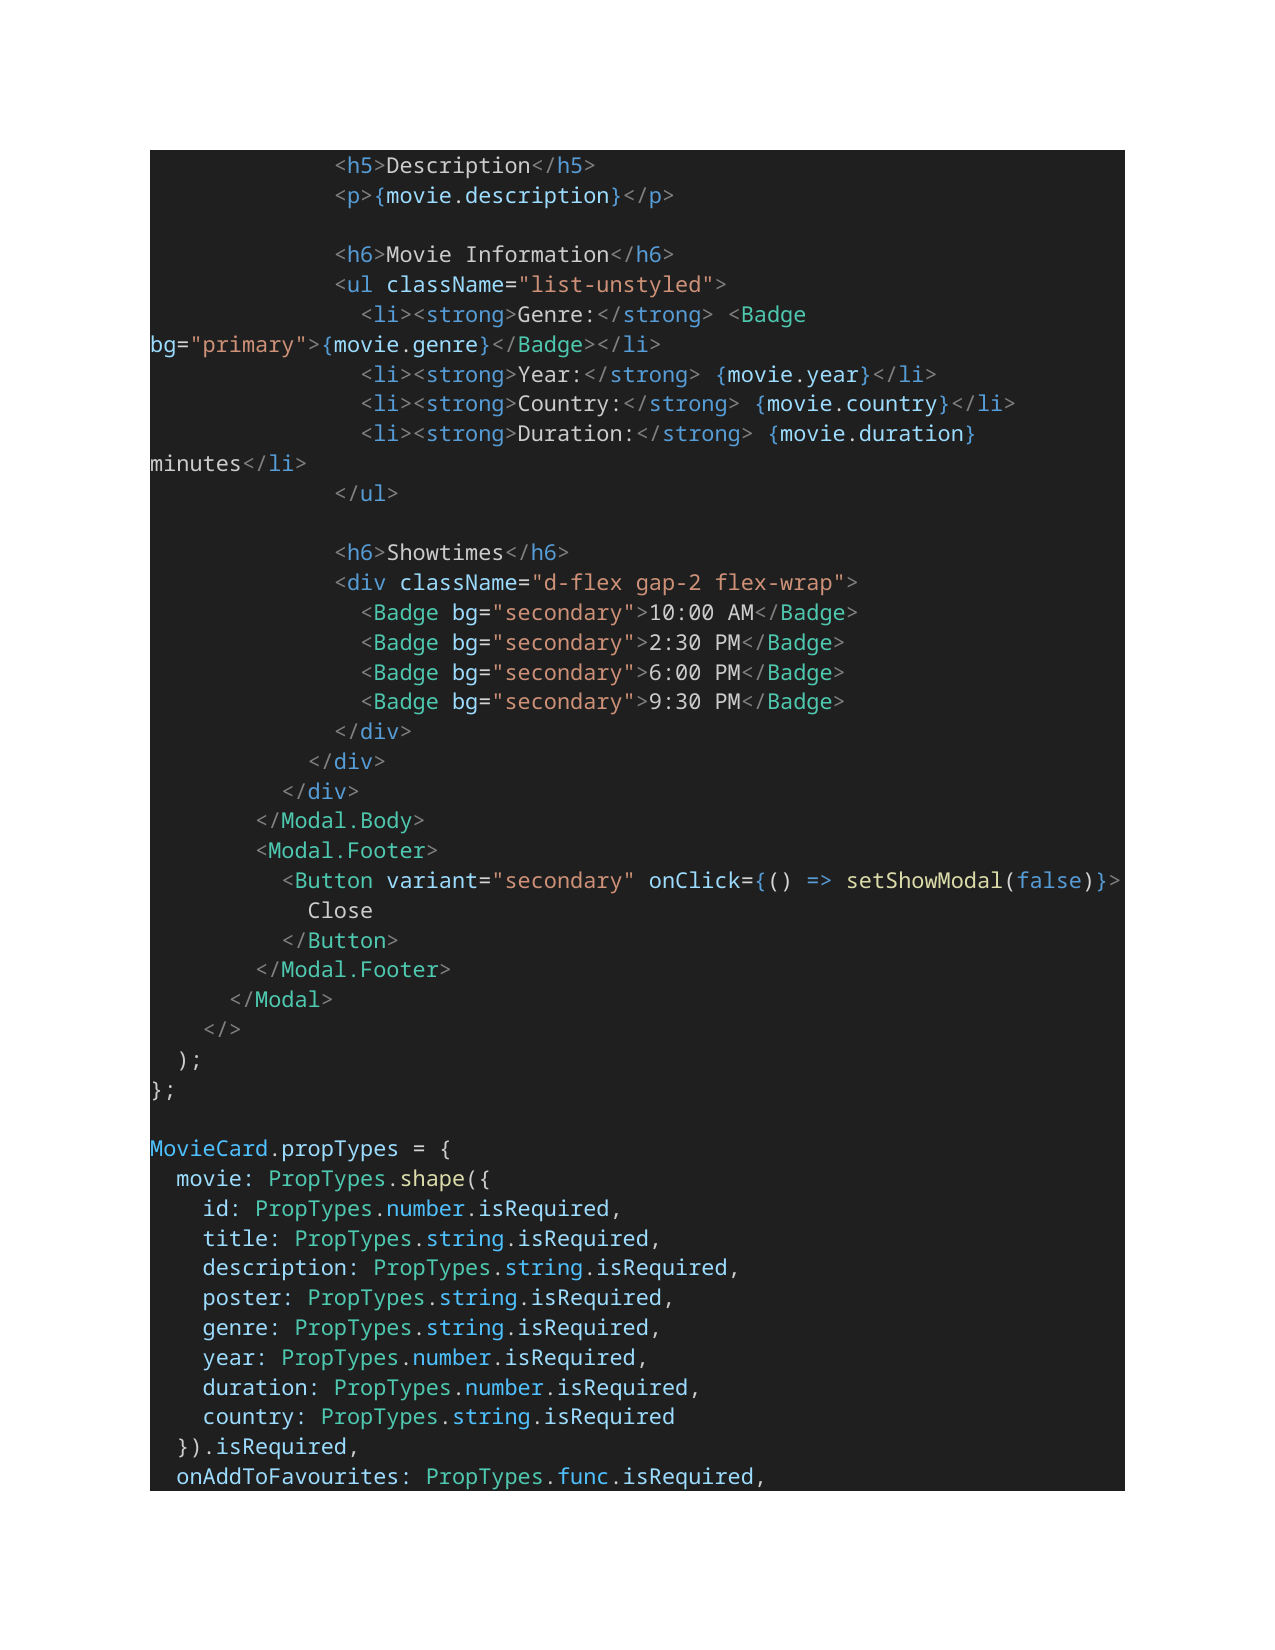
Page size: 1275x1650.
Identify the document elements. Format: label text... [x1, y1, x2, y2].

text </Button> [150, 924, 1125, 954]
text </ul> [150, 478, 1125, 507]
text </> [150, 1014, 1125, 1044]
text year: PropTypes.number.isRequired, [150, 1342, 1125, 1371]
text <Badge bg="secondary">10:00 AM</Badge> [150, 597, 1125, 627]
text </Modal.Footer> [150, 954, 1125, 984]
text </div> [150, 746, 1125, 776]
text <Badge bg="secondary">6:00 PM</Badge> [150, 656, 1125, 686]
text poster: PropTypes.string.isRequired, [150, 1282, 1125, 1312]
text id: PropTypes.number.isRequired, [150, 1193, 1125, 1222]
text </div> [150, 776, 1125, 805]
text <Modal.Footer> [150, 835, 1125, 865]
text <li><strong>Genre:</strong> <Badge bg="primary">{movie.genre}</Badge></li> [150, 299, 1125, 358]
text <li><strong>Country:</strong> {movie.country}</li> [150, 388, 1125, 418]
text title: PropTypes.string.isRequired, [150, 1222, 1125, 1252]
text <div className="d-flex gap-2 flex-wrap"> [150, 567, 1125, 597]
text </Modal.Body> [150, 805, 1125, 835]
text }; [150, 1073, 1125, 1103]
text ); [150, 1044, 1125, 1073]
text <li><strong>Duration:</strong> {movie.duration} minutes</li> [150, 418, 1125, 478]
text <h6>Showtimes</h6> [150, 537, 1125, 567]
text MovieCard.propTypes = { [150, 1133, 1125, 1163]
text <Badge bg="secondary">2:30 PM</Badge> [150, 627, 1125, 656]
text country: PropTypes.string.isRequired [150, 1401, 1125, 1431]
text duration: PropTypes.number.isRequired, [150, 1371, 1125, 1401]
text <h5>Description</h5> [150, 150, 1125, 180]
text Close [150, 895, 1125, 924]
text description: PropTypes.string.isRequired, [150, 1252, 1125, 1282]
text genre: PropTypes.string.isRequired, [150, 1312, 1125, 1342]
text <p>{movie.description}</p> [150, 180, 1125, 209]
text <ul className="list-unstyled"> [150, 269, 1125, 299]
text </Modal> [150, 984, 1125, 1014]
text <li><strong>Year:</strong> {movie.year}</li> [150, 358, 1125, 388]
text }).isRequired, [150, 1431, 1125, 1461]
text onAddToFavourites: PropTypes.func.isRequired, [150, 1461, 1125, 1491]
text <h6>Movie Information</h6> [150, 239, 1125, 269]
text movie: PropTypes.shape({ [150, 1163, 1125, 1193]
text </div> [150, 716, 1125, 746]
text <Button variant="secondary" onClick={() => setShowModal(false)}> [150, 865, 1125, 895]
text <Badge bg="secondary">9:30 PM</Badge> [150, 686, 1125, 716]
